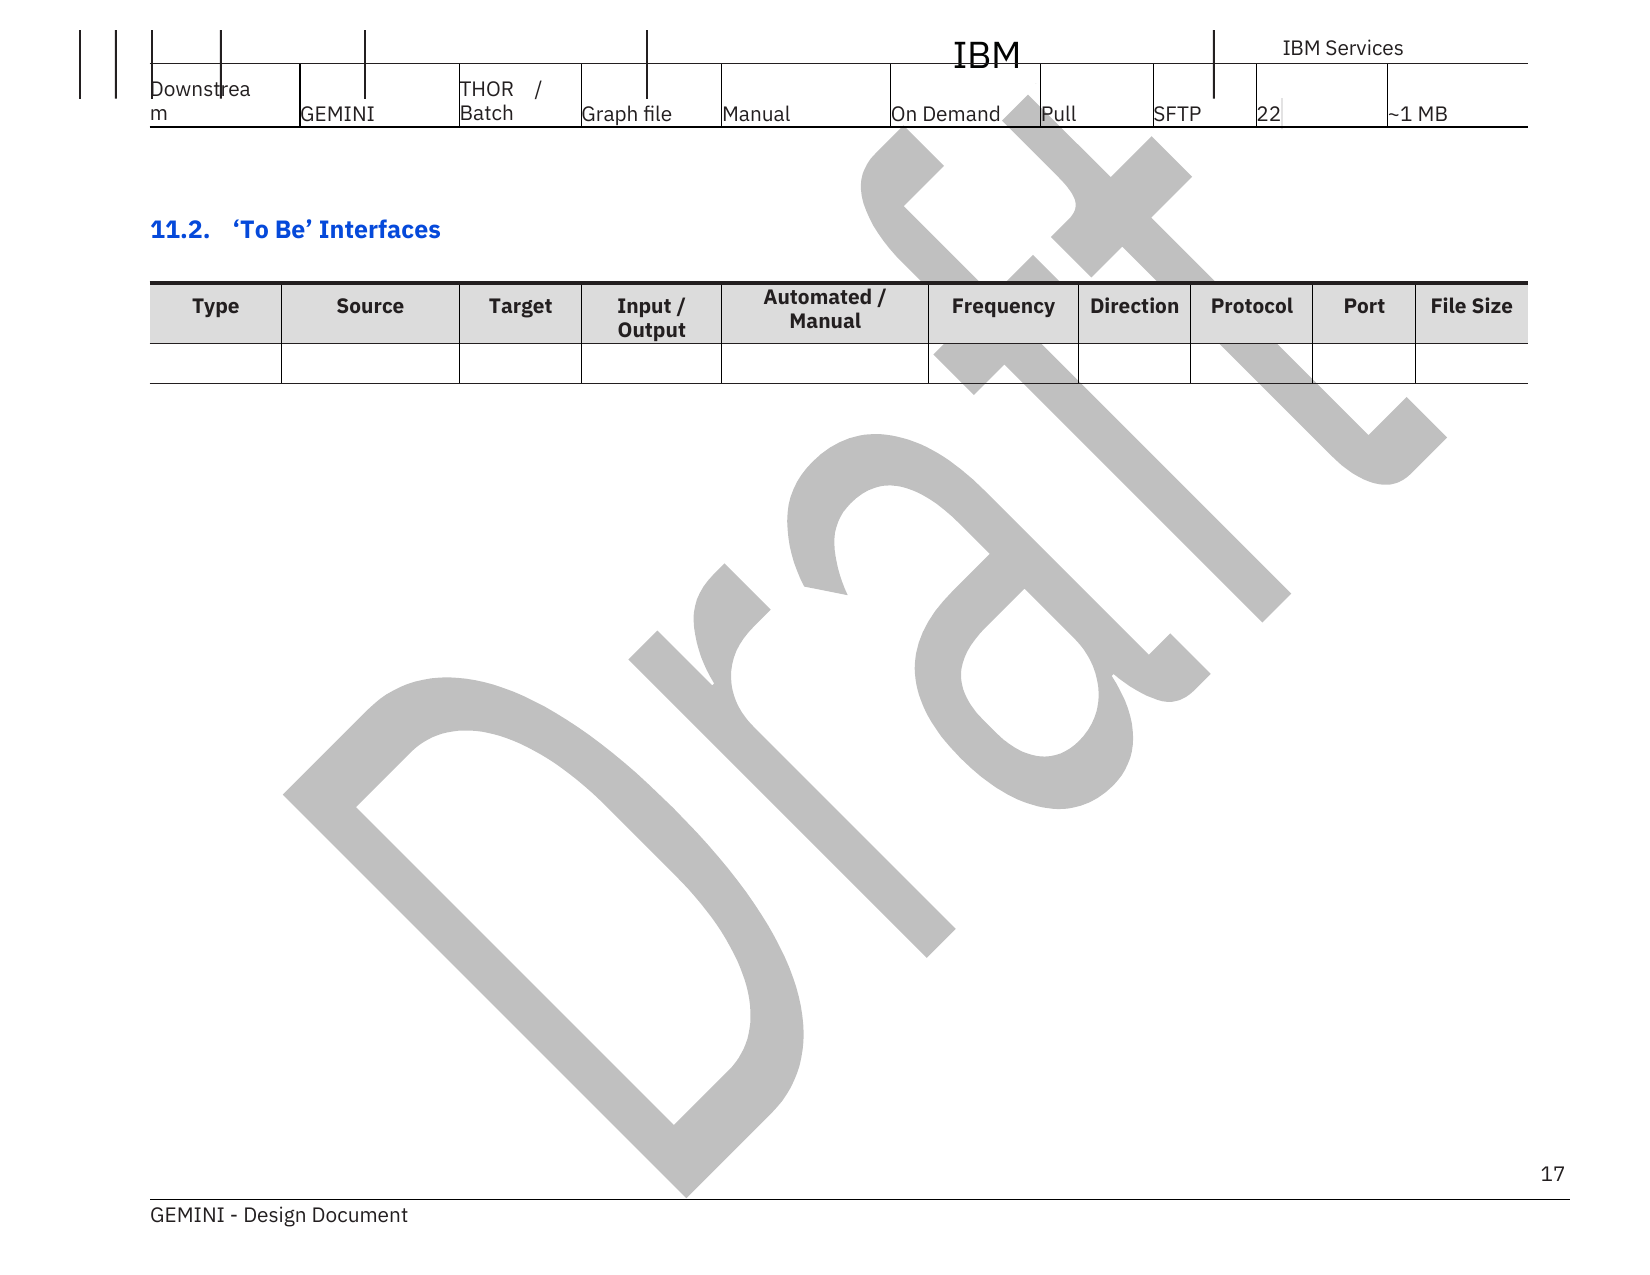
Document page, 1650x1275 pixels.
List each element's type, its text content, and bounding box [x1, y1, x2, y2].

table_header Input / Output [582, 285, 721, 343]
subtitle ‘To Be’ Interfaces [150, 215, 1566, 244]
table_header Protocol [1191, 285, 1312, 343]
table_cell GEMINI [301, 64, 459, 126]
table_cell Pull [1041, 64, 1153, 126]
table_header Direction [1079, 285, 1190, 343]
table_cell Manual [722, 64, 890, 126]
table_cell Graph file [582, 64, 721, 126]
table_cell SFTP [1154, 64, 1256, 126]
table_header Port [1313, 285, 1415, 343]
table_cell Downstream [150, 64, 299, 126]
table_header Frequency [929, 285, 1078, 343]
table_header Target [460, 285, 581, 343]
table_header File Size [1416, 285, 1528, 343]
table_cell [1416, 344, 1528, 383]
table_cell [150, 344, 281, 383]
table_header Type [150, 285, 281, 343]
table_cell [722, 344, 928, 383]
table_cell [1313, 344, 1415, 383]
table_cell [460, 344, 581, 383]
table_cell [282, 344, 459, 383]
table_cell [929, 344, 1078, 383]
table_cell 22 [1257, 64, 1387, 126]
table_cell THOR / Batch [460, 64, 581, 126]
table_cell [582, 344, 721, 383]
table_cell On Demand [891, 64, 1040, 126]
table_header Automated / Manual [722, 285, 928, 343]
table_header Source [282, 285, 459, 343]
table_cell ~1 MB [1388, 64, 1528, 126]
table_cell [1079, 344, 1190, 383]
table_cell [1191, 344, 1312, 383]
